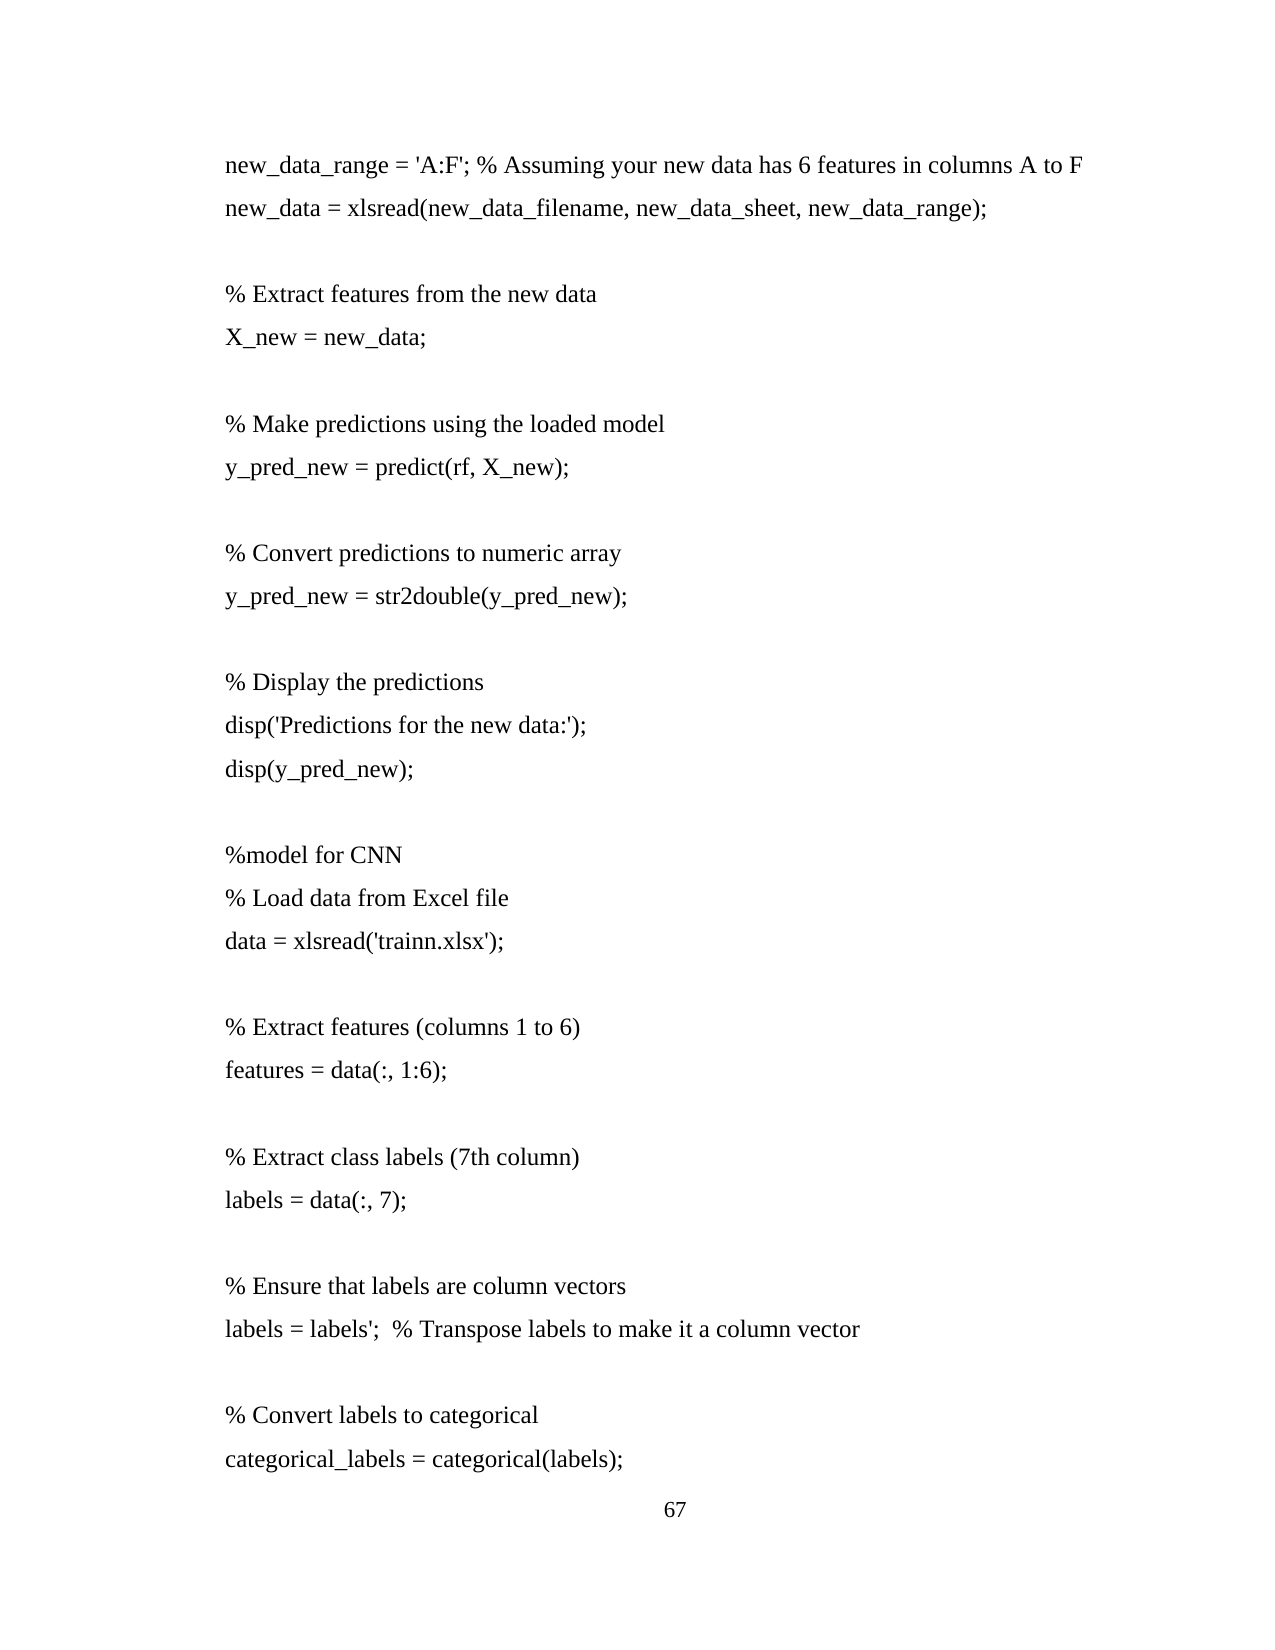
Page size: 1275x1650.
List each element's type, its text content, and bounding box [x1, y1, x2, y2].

text % Convert labels to categorical [225, 1401, 1125, 1429]
text new_data_range = 'A:F'; % Assuming your new data has 6 features in columns A to F [225, 150, 1125, 179]
text disp(y_pred_new); [225, 754, 1125, 782]
text % Make predictions using the loaded model [225, 409, 1125, 437]
text %model for CNN [225, 840, 1125, 869]
text % Extract class labels (7th column) [225, 1142, 1125, 1171]
text categorical_labels = categorical(labels); [225, 1444, 1125, 1472]
text X_new = new_data; [225, 322, 1125, 351]
text % Extract features from the new data [225, 279, 1125, 308]
text data = xlsread('trainn.xlsx'); [225, 926, 1125, 955]
text % Display the predictions [225, 667, 1125, 696]
text % Extract features (columns 1 to 6) [225, 1012, 1125, 1041]
text y_pred_new = predict(rf, X_new); [225, 452, 1125, 481]
text labels = labels'; % Transpose labels to make it a column vector [225, 1314, 1125, 1343]
text % Convert predictions to numeric array [225, 538, 1125, 567]
text % Ensure that labels are column vectors [225, 1271, 1125, 1300]
text new_data = xlsread(new_data_filename, new_data_sheet, new_data_range); [225, 193, 1125, 222]
text % Load data from Excel file [225, 883, 1125, 912]
text features = data(:, 1:6); [225, 1056, 1125, 1084]
text y_pred_new = str2double(y_pred_new); [225, 581, 1125, 610]
text disp('Predictions for the new data:'); [225, 711, 1125, 739]
text labels = data(:, 7); [225, 1185, 1125, 1214]
